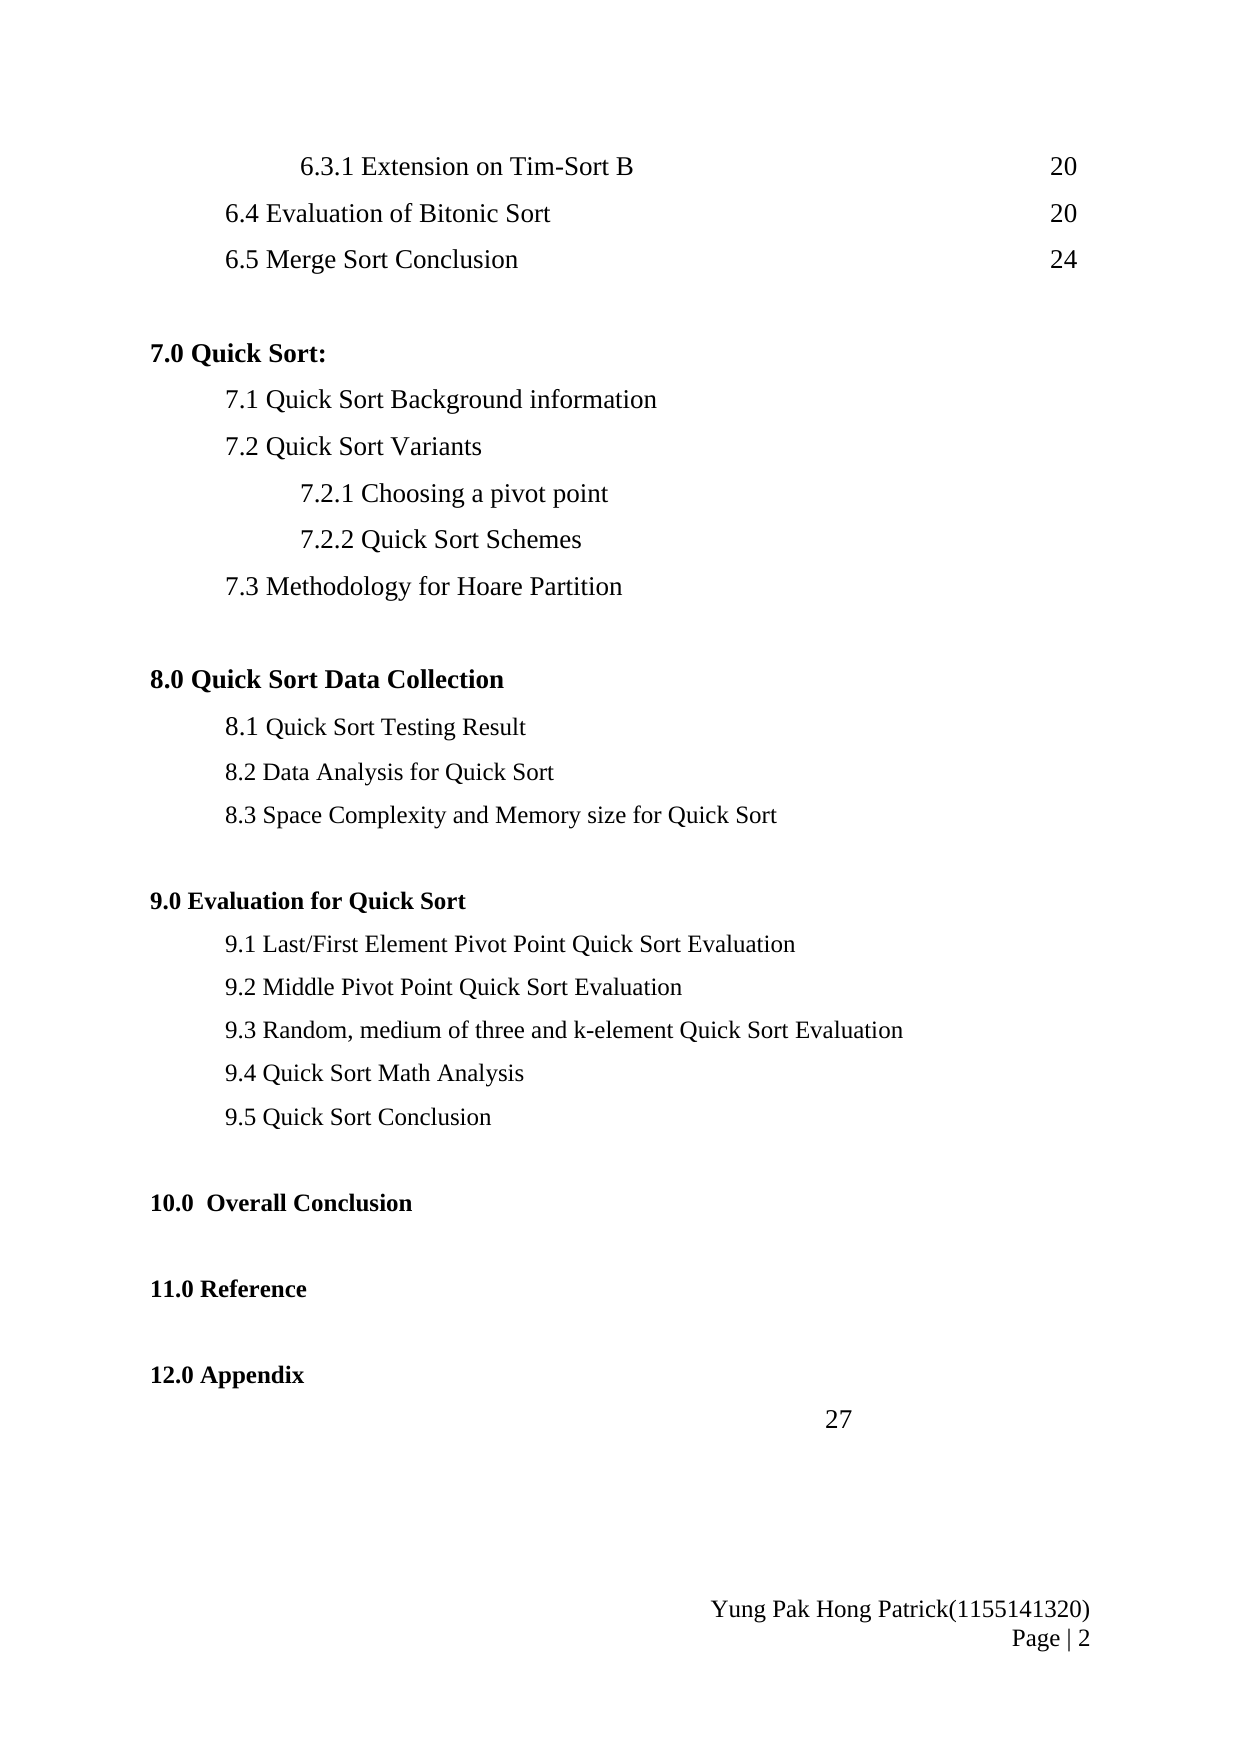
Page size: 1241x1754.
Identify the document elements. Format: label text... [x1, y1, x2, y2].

text 9.1 Last/First Element Pivot Point Quick Sort Evaluation [150, 929, 1090, 958]
text 8.3 Space Complexity and Memory size for Quick Sort [150, 800, 1090, 828]
text 9.3 Random, medium of three and k-element Quick Sort Evaluation [150, 1015, 1090, 1044]
text 9.5 Quick Sort Conclusion [150, 1102, 1090, 1130]
text 7.1 Quick Sort Background information [150, 383, 1090, 414]
text 10.0 Overall Conclusion [150, 1188, 1090, 1217]
text 27 [150, 1403, 1090, 1435]
text 11.0 Reference [150, 1274, 1090, 1303]
text 9.2 Middle Pivot Point Quick Sort Evaluation [150, 972, 1090, 1001]
text 8.0 Quick Sort Data Collection [150, 663, 1090, 694]
text 6.4 Evaluation of Bitonic Sort 20 [150, 197, 1090, 228]
text 7.3 Methodology for Hoare Partition [150, 570, 1090, 601]
text 8.1 Quick Sort Testing Result [150, 710, 1090, 741]
text 7.2.1 Choosing a pivot point [150, 477, 1090, 508]
text 8.2 Data Analysis for Quick Sort [150, 757, 1090, 785]
text 6.5 Merge Sort Conclusion 24 [150, 243, 1090, 274]
text 7.0 Quick Sort: [150, 337, 1090, 368]
text 6.3.1 Extension on Tim-Sort B 20 [225, 150, 1090, 181]
text 12.0 Appendix [150, 1360, 1090, 1389]
text 9.0 Evaluation for Quick Sort [150, 886, 1090, 915]
text 7.2 Quick Sort Variants [150, 430, 1090, 461]
text 9.4 Quick Sort Math Analysis [150, 1058, 1090, 1087]
text 7.2.2 Quick Sort Schemes [150, 523, 1090, 554]
